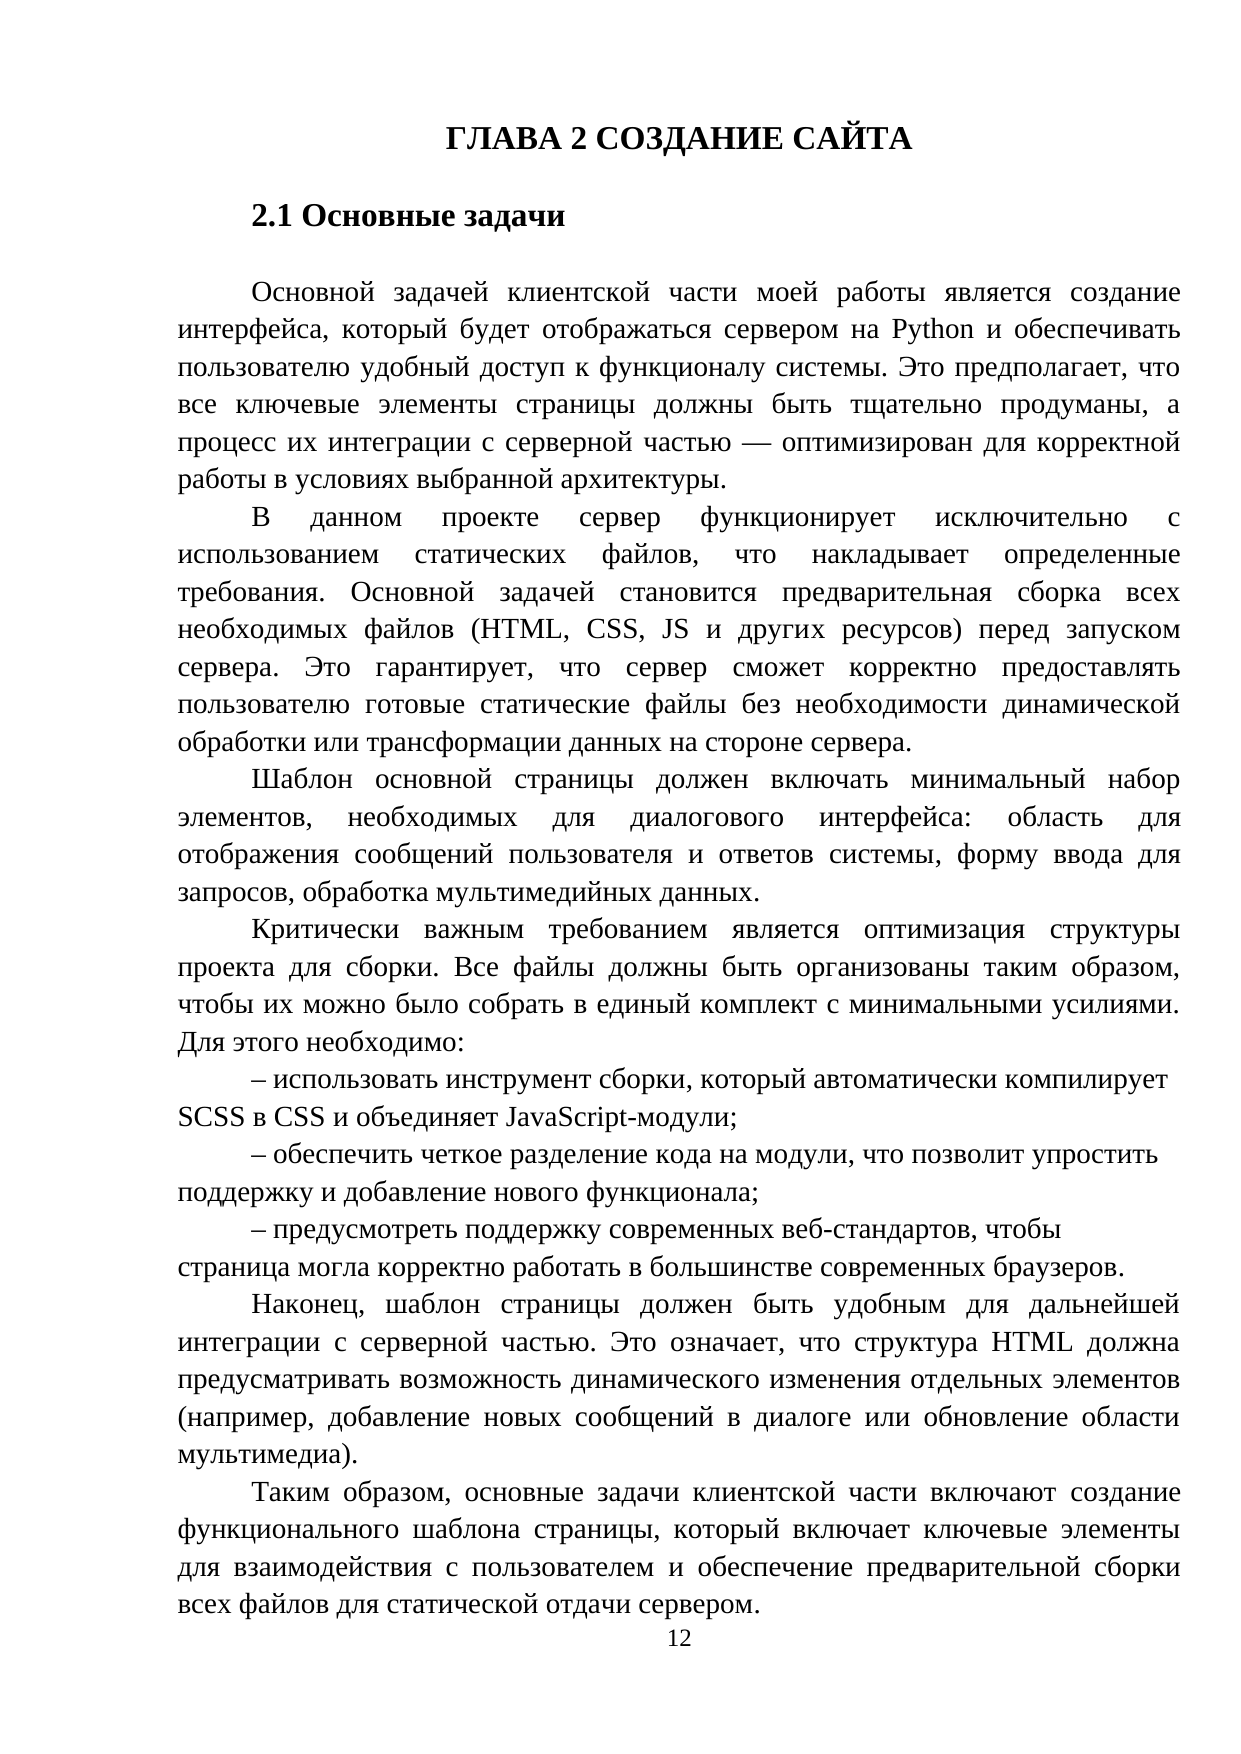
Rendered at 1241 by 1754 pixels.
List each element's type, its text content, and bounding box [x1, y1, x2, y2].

text Таким образом, основные задачи клиентской части включают создание функционального шаблона страницы, который включает ключевые элементы для взаимодействия с пользователем и обеспечение предварительной сборки всех файлов для статической отдачи сервером. [177, 1471, 1181, 1621]
text Наконец, шаблон страницы должен быть удобным для дальнейшей интеграции с серверной частью. Это означает, что структура HTML должна предусматривать возможность динамического изменения отдельных элементов (например, добавление новых сообщений в диалоге или обновление области мультимедиа). [177, 1284, 1181, 1471]
text – использовать инструмент сборки, который автоматически компилирует SCSS в CSS и объединяет JavaScript-модули; [177, 1059, 1181, 1134]
text Основной задачей клиентской части моей работы является создание интерфейса, который будет отображаться сервером на Python и обеспечивать пользователю удобный доступ к функционалу системы. Это предполагает, что все ключевые элементы страницы должны быть тщательно продуманы, а процесс их интеграции с серверной частью — оптимизирован для корректной работы в условиях выбранной архитектуры. [177, 271, 1181, 496]
text – предусмотреть поддержку современных веб-стандартов, чтобы страница могла корректно работать в большинстве современных браузеров. [177, 1209, 1181, 1284]
text В данном проекте сервер функционирует исключительно с использованием статических файлов, что накладывает определенные требования. Основной задачей становится предварительная сборка всех необходимых файлов (HTML, CSS, JS и других ресурсов) перед запуском сервера. Это гарантирует, что сервер сможет корректно предоставлять пользователю готовые статические файлы без необходимости динамической обработки или трансформации данных на стороне сервера. [177, 496, 1181, 759]
text ГЛАВА 2 СОЗДАНИЕ САЙТА [177, 118, 1181, 156]
text – обеспечить четкое разделение кода на модули, что позволит упростить поддержку и добавление нового функционала; [177, 1134, 1181, 1209]
text Шаблон основной страницы должен включать минимальный набор элементов, необходимых для диалогового интерфейса: область для отображения сообщений пользователя и ответов системы, форму ввода для запросов, обработка мультимедийных данных. [177, 759, 1181, 909]
text Критически важным требованием является оптимизация структуры проекта для сборки. Все файлы должны быть организованы таким образом, чтобы их можно было собрать в единый комплект с минимальными усилиями. Для этого необходимо: [177, 909, 1181, 1059]
text 2.1 Основные задачи [251, 195, 1181, 233]
